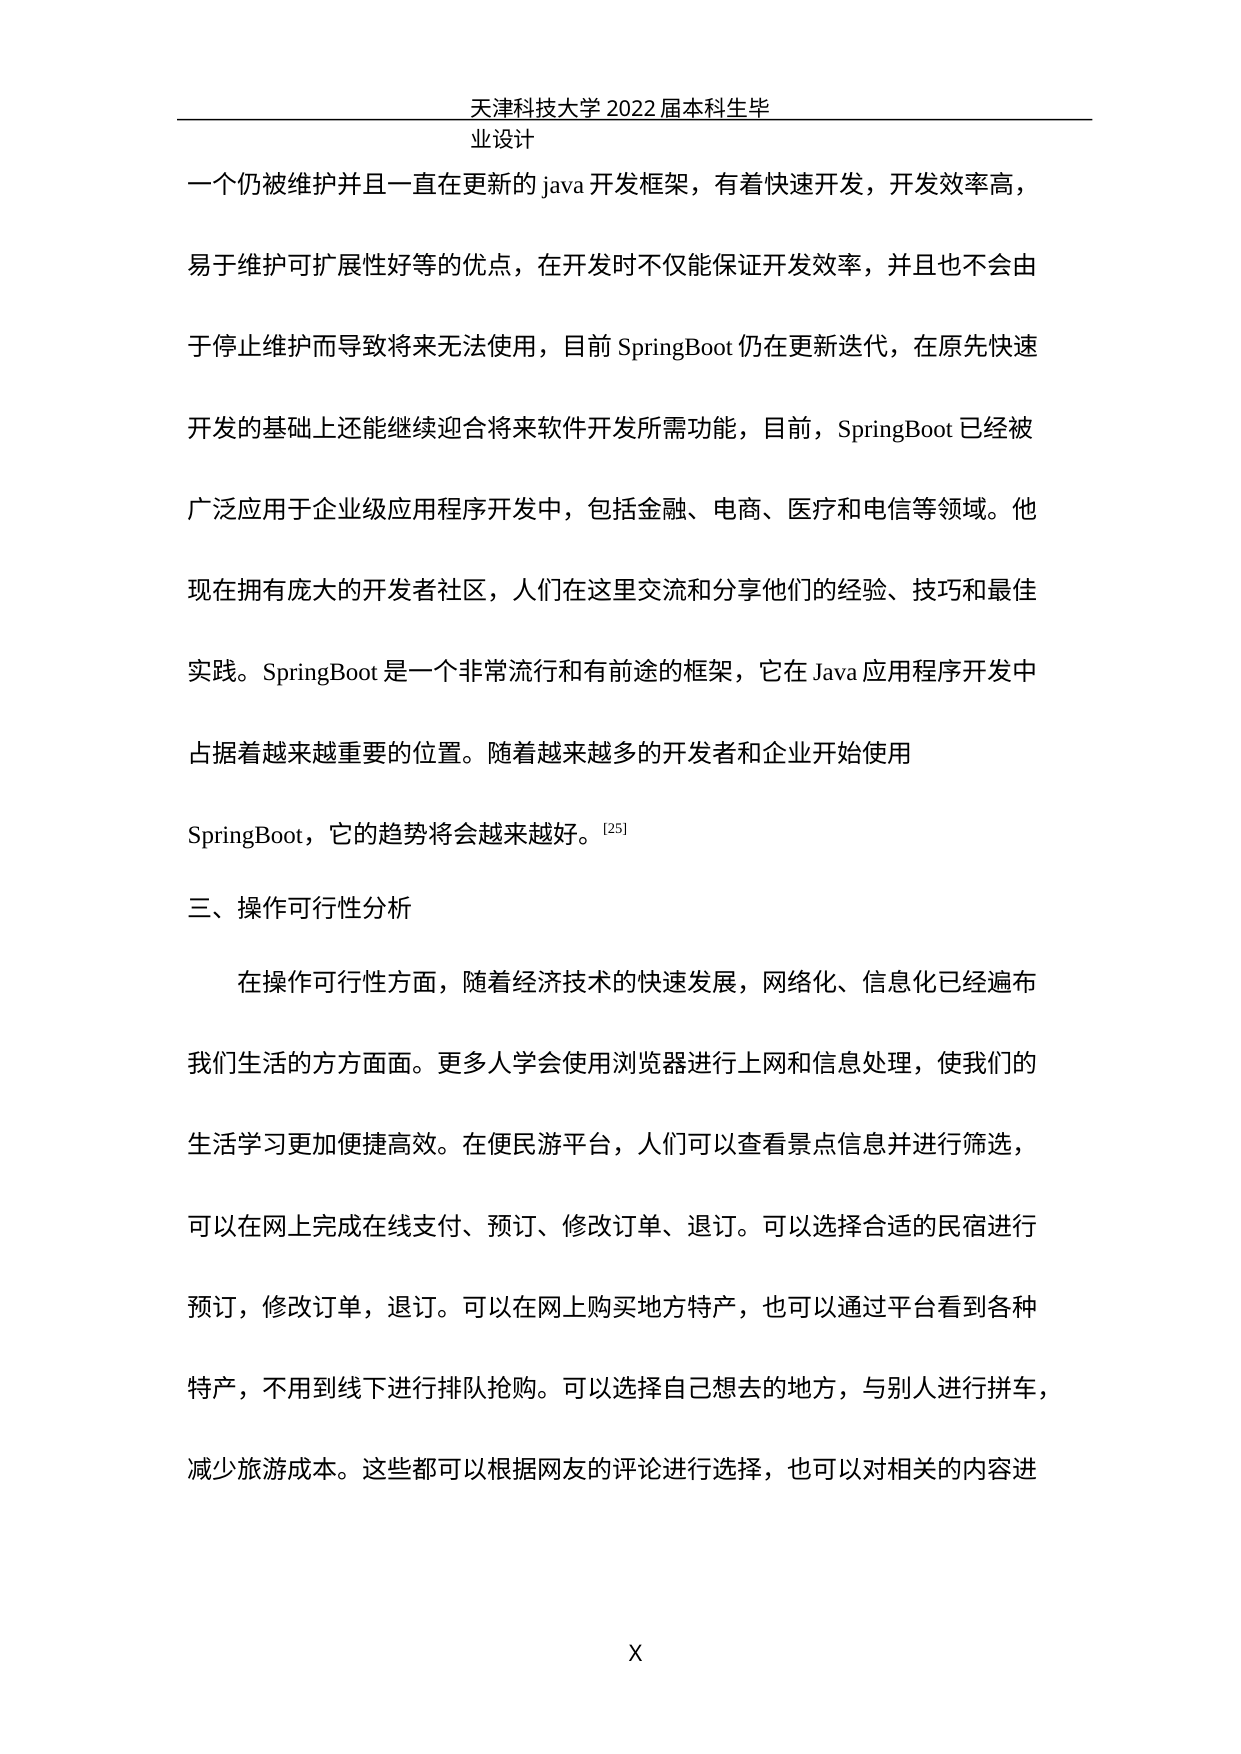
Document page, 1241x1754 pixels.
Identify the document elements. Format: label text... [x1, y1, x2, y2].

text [187, 948, 1053, 1501]
text 三、操作可行性分析 [187, 874, 1053, 939]
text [187, 150, 1053, 865]
